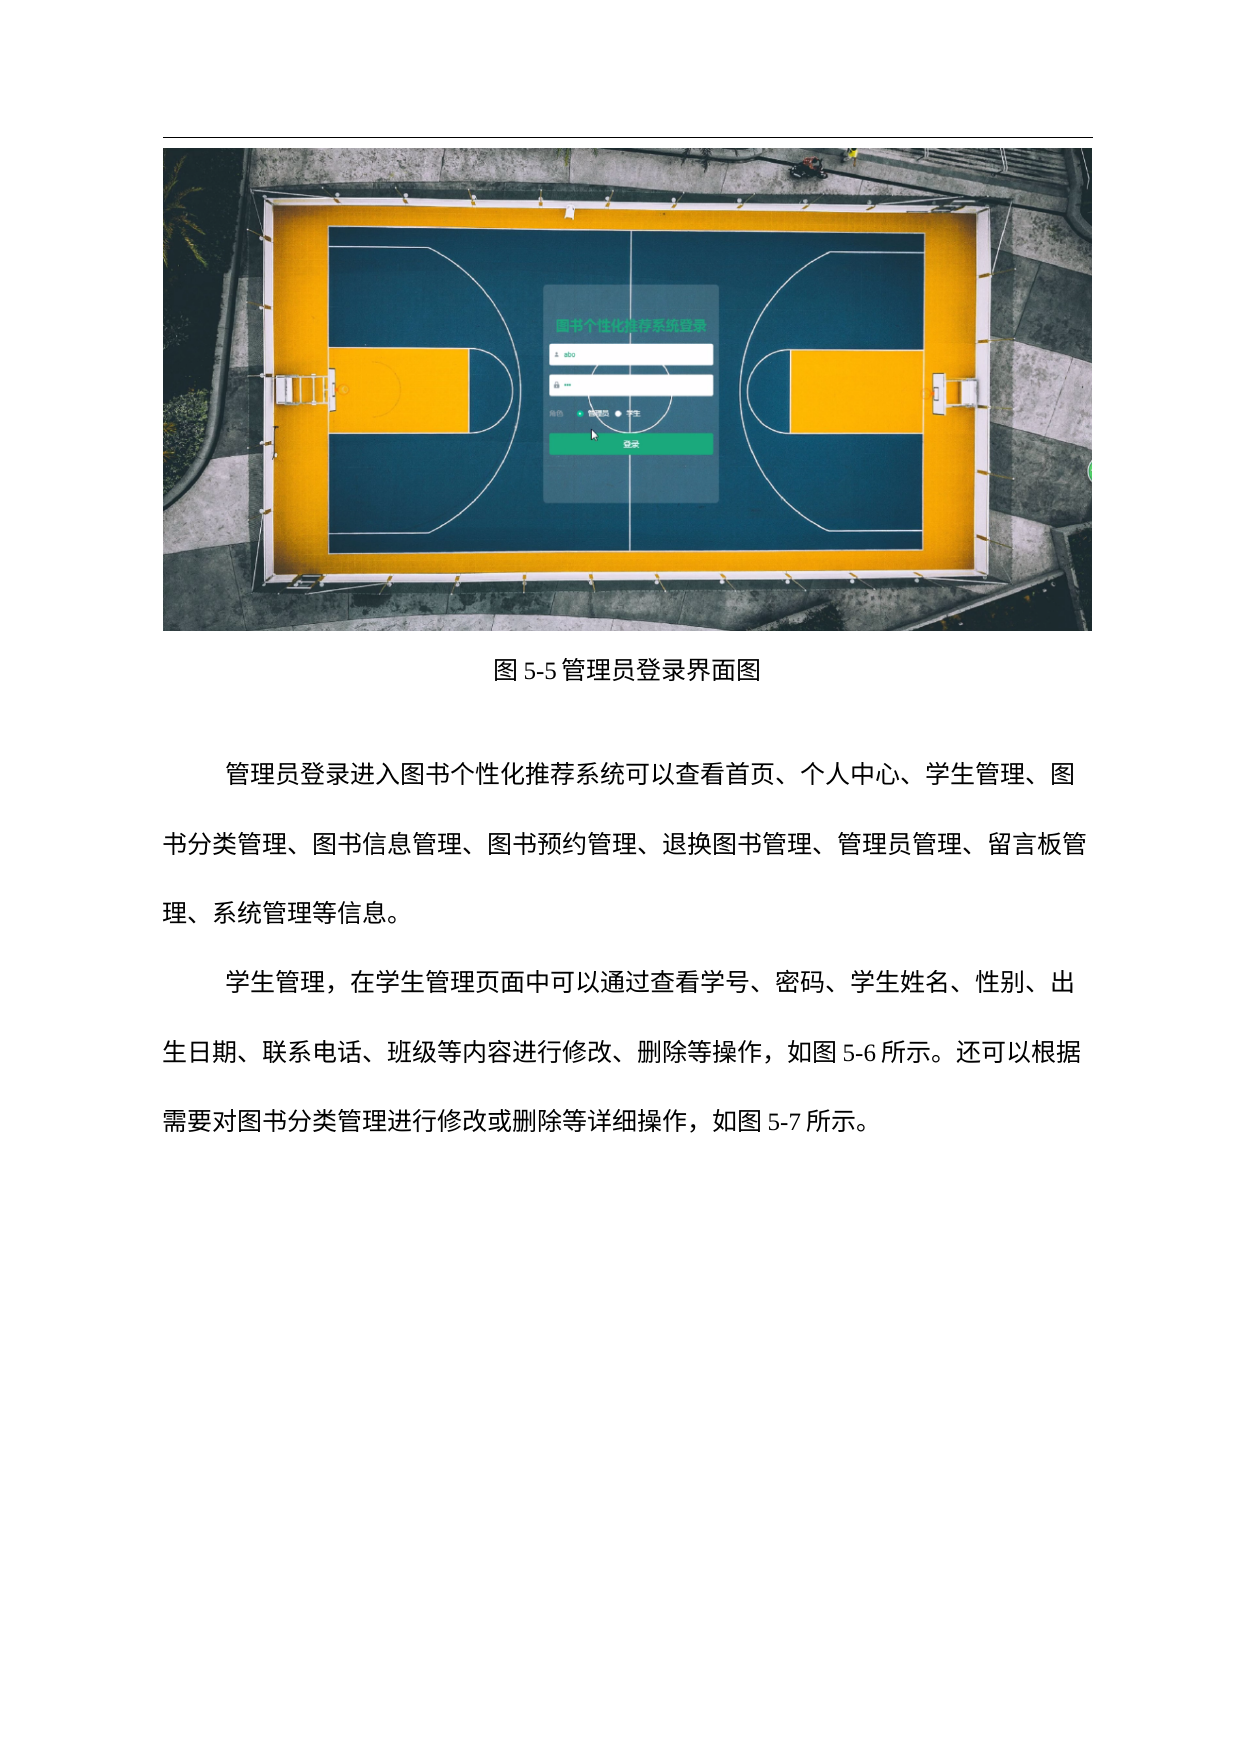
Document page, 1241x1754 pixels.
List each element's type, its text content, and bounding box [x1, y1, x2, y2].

picture [163, 148, 1092, 631]
text 图5-5管理员登录界面图 [162, 634, 1093, 703]
text 管理员登录进入图书个性化推荐系统可以查看首页、个人中心、学生管理、图书分类管理、图书信息管理、图书预约管理、退换图书管理、管理员管理、留言板管理、系统管理等信息。 [162, 738, 1093, 946]
text 学生管理，在学生管理页面中可以通过查看学号、密码、学生姓名、性别、出生日期、联系电话、班级等内容进行修改、删除等操作，如图5-6所示。还可以根据需要对图书分类管理进行修改或删除等详细操作，如图5-7所示。 [162, 946, 1093, 1154]
